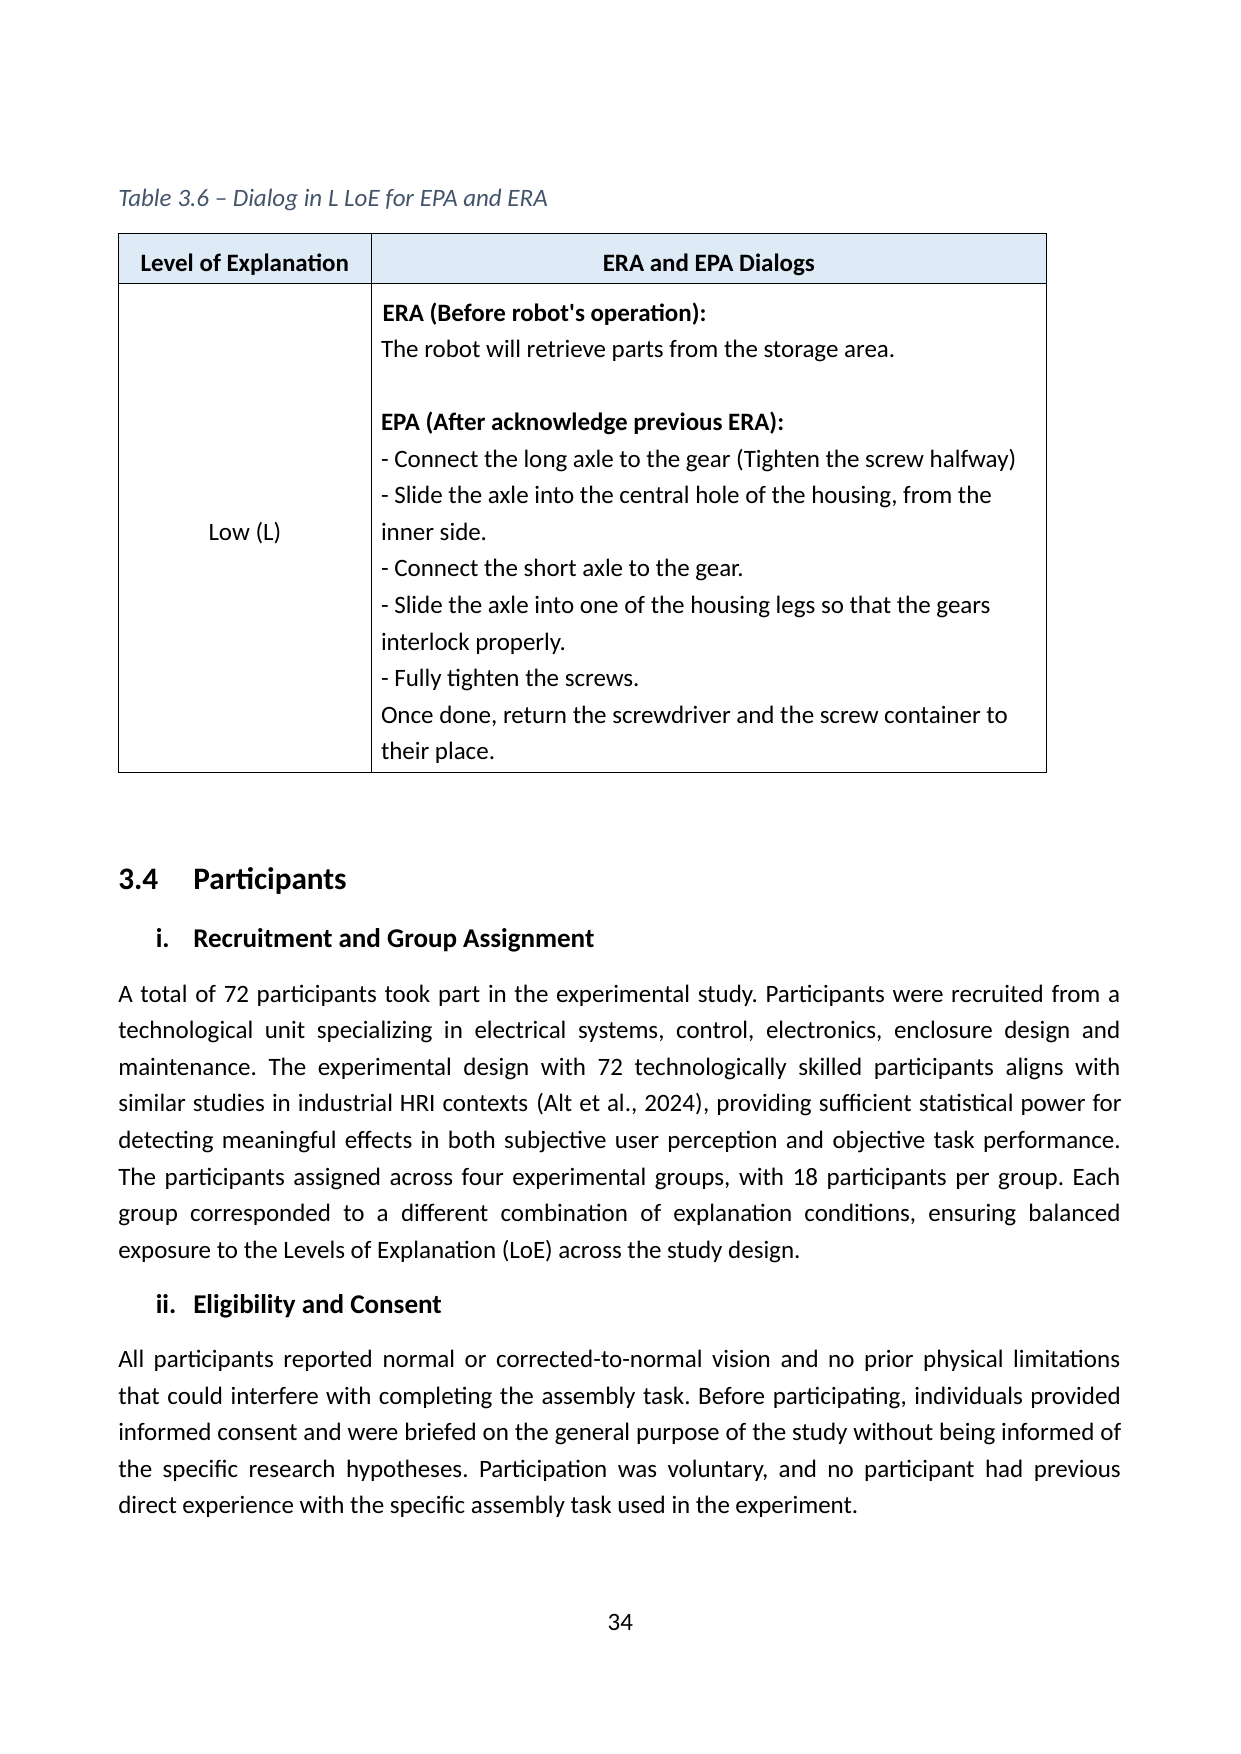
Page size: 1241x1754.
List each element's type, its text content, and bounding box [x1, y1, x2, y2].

text All participants reported normal or corrected-to-normal vision and no prior physical limitations that could interfere with completing the assembly task. Before participating, individuals provided informed consent and were briefed on the general purpose of the study without being informed of the specific research hypotheses. Participation was voluntary, and no participant had previous direct experience with the specific assembly task used in the experiment. [118, 1343, 1122, 1520]
table_header Level of Explanation [119, 234, 371, 283]
subtitle Eligibility and Consent [156, 1287, 1122, 1320]
table_header ERA and EPA Dialogs [372, 234, 1046, 283]
table_cell ERA (Before robot's operation): The robot will retrieve parts from the storage area. EPA (After acknowledge previous ERA): - Connect the long axle to the gear (Tighten the screw halfway) - Slide the axle into the central hole of the housing, from the inner side. - Connect the short axle to the gear. - Slide the axle into one of the housing legs so that the gears interlock properly. - Fully tighten the screws. Once done, return the screwdriver and the screw container to their place. [372, 284, 1046, 772]
table_cell Low (L) [119, 284, 371, 772]
subtitle Recruitment and Group Assignment [156, 922, 1122, 955]
text A total of 72 participants took part in the experimental study. Participants were recruited from a technological unit specializing in electrical systems, control, electronics, enclosure design and maintenance. The experimental design with 72 technologically skilled participants aligns with similar studies in industrial HRI contexts (Alt et al., 2024), providing sufficient statistical power for detecting meaningful effects in both subjective user perception and objective task performance. The participants assigned across four experimental groups, with 18 participants per group. Each group corresponded to a different combination of explanation conditions, ensuring balanced exposure to the Levels of Explanation (LoE) across the study design. [118, 978, 1122, 1264]
subtitle Participants [118, 859, 1122, 897]
text Table ‎3.6 – Dialog in L LoE for EPA and ERA [118, 182, 1122, 212]
